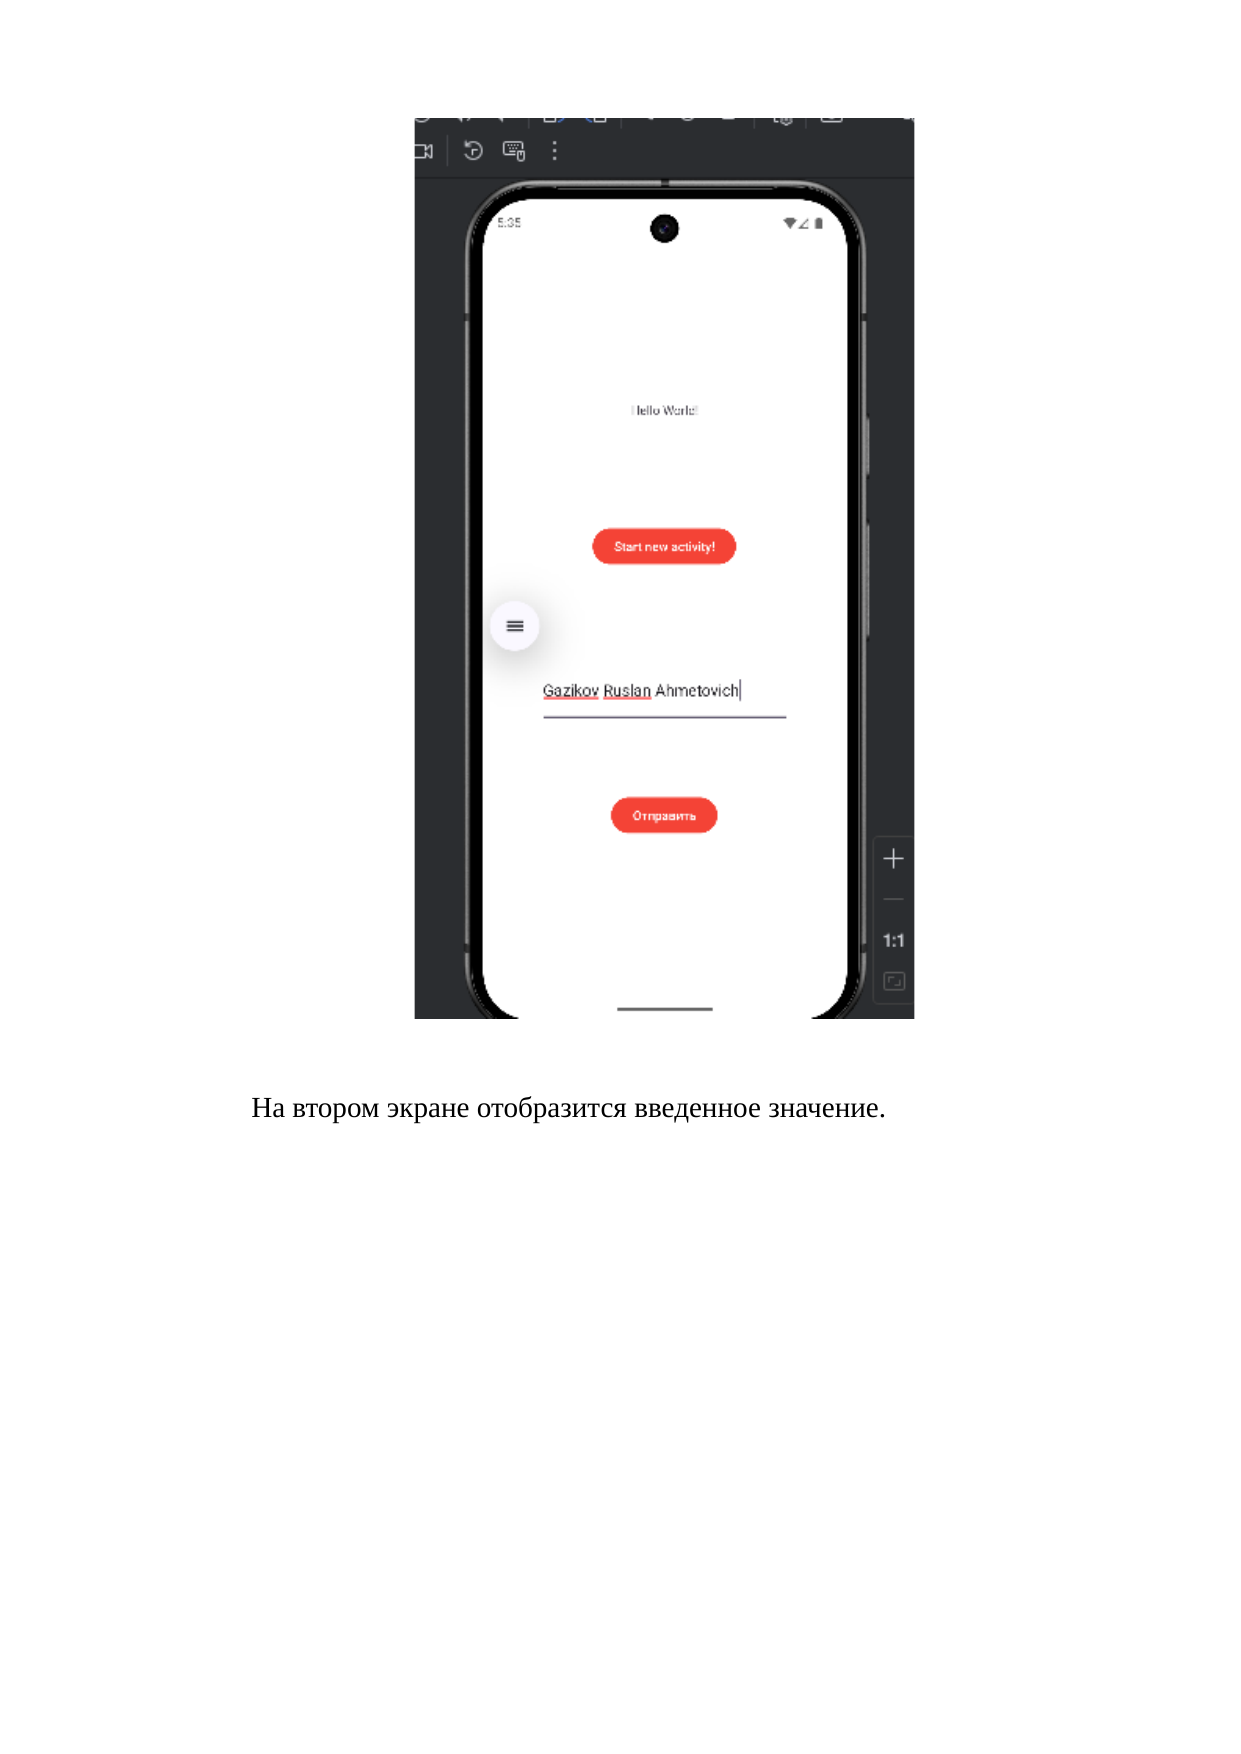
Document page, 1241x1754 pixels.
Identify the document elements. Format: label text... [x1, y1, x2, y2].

picture [414, 118, 915, 1019]
text На втором экране отобразится введенное значение. [177, 1090, 1152, 1124]
